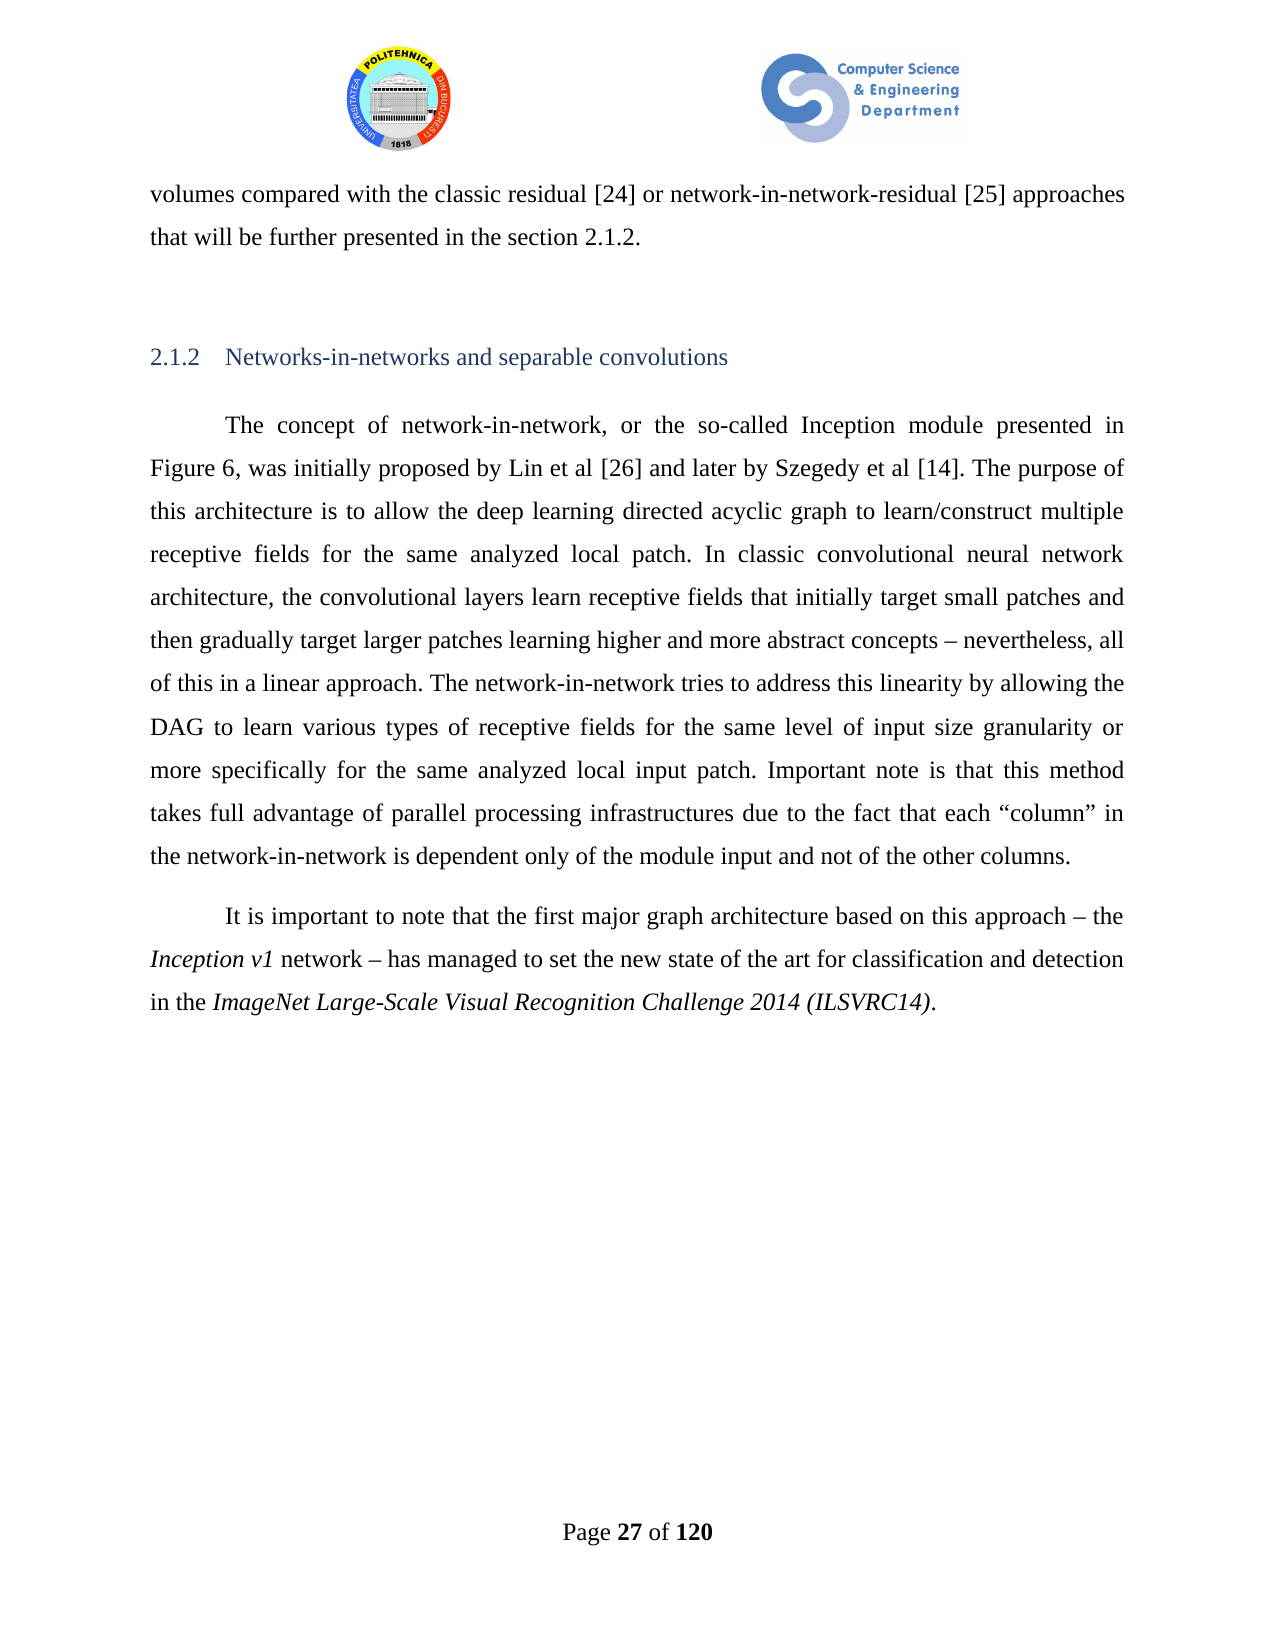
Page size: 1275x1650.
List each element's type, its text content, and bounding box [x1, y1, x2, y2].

text The concept of network-in-network, or the so-called Inception module presented in Figure 6, was initially proposed by Lin et al and later by Szegedy et al . The purpose of this architecture is to allow the deep learning directed acyclic graph to learn/construct multiple receptive fields for the same analyzed local patch. In classic convolutional neural network architecture, the convolutional layers learn receptive fields that initially target small patches and then gradually target larger patches learning higher and more abstract concepts – nevertheless, all of this in a linear approach. The network-in-network tries to address this linearity by allowing the DAG to learn various types of receptive fields for the same level of input size granularity or more specifically for the same analyzed local input patch. Important note is that this method takes full advantage of parallel processing infrastructures due to the fact that each “column” in the network-in-network is dependent only of the module input and not of the other columns. [150, 410, 1125, 870]
text It is important to note that the first major graph architecture based on this approach – the Inception v1 network – has managed to set the new state of the art for classification and detection in the ImageNet Large-Scale Visual Recognition Challenge 2014 (ILSVRC14). [150, 901, 1125, 1016]
picture [346, 46, 451, 151]
picture [760, 53, 963, 144]
subtitle Networks-in-networks and separable convolutions [150, 342, 1125, 370]
